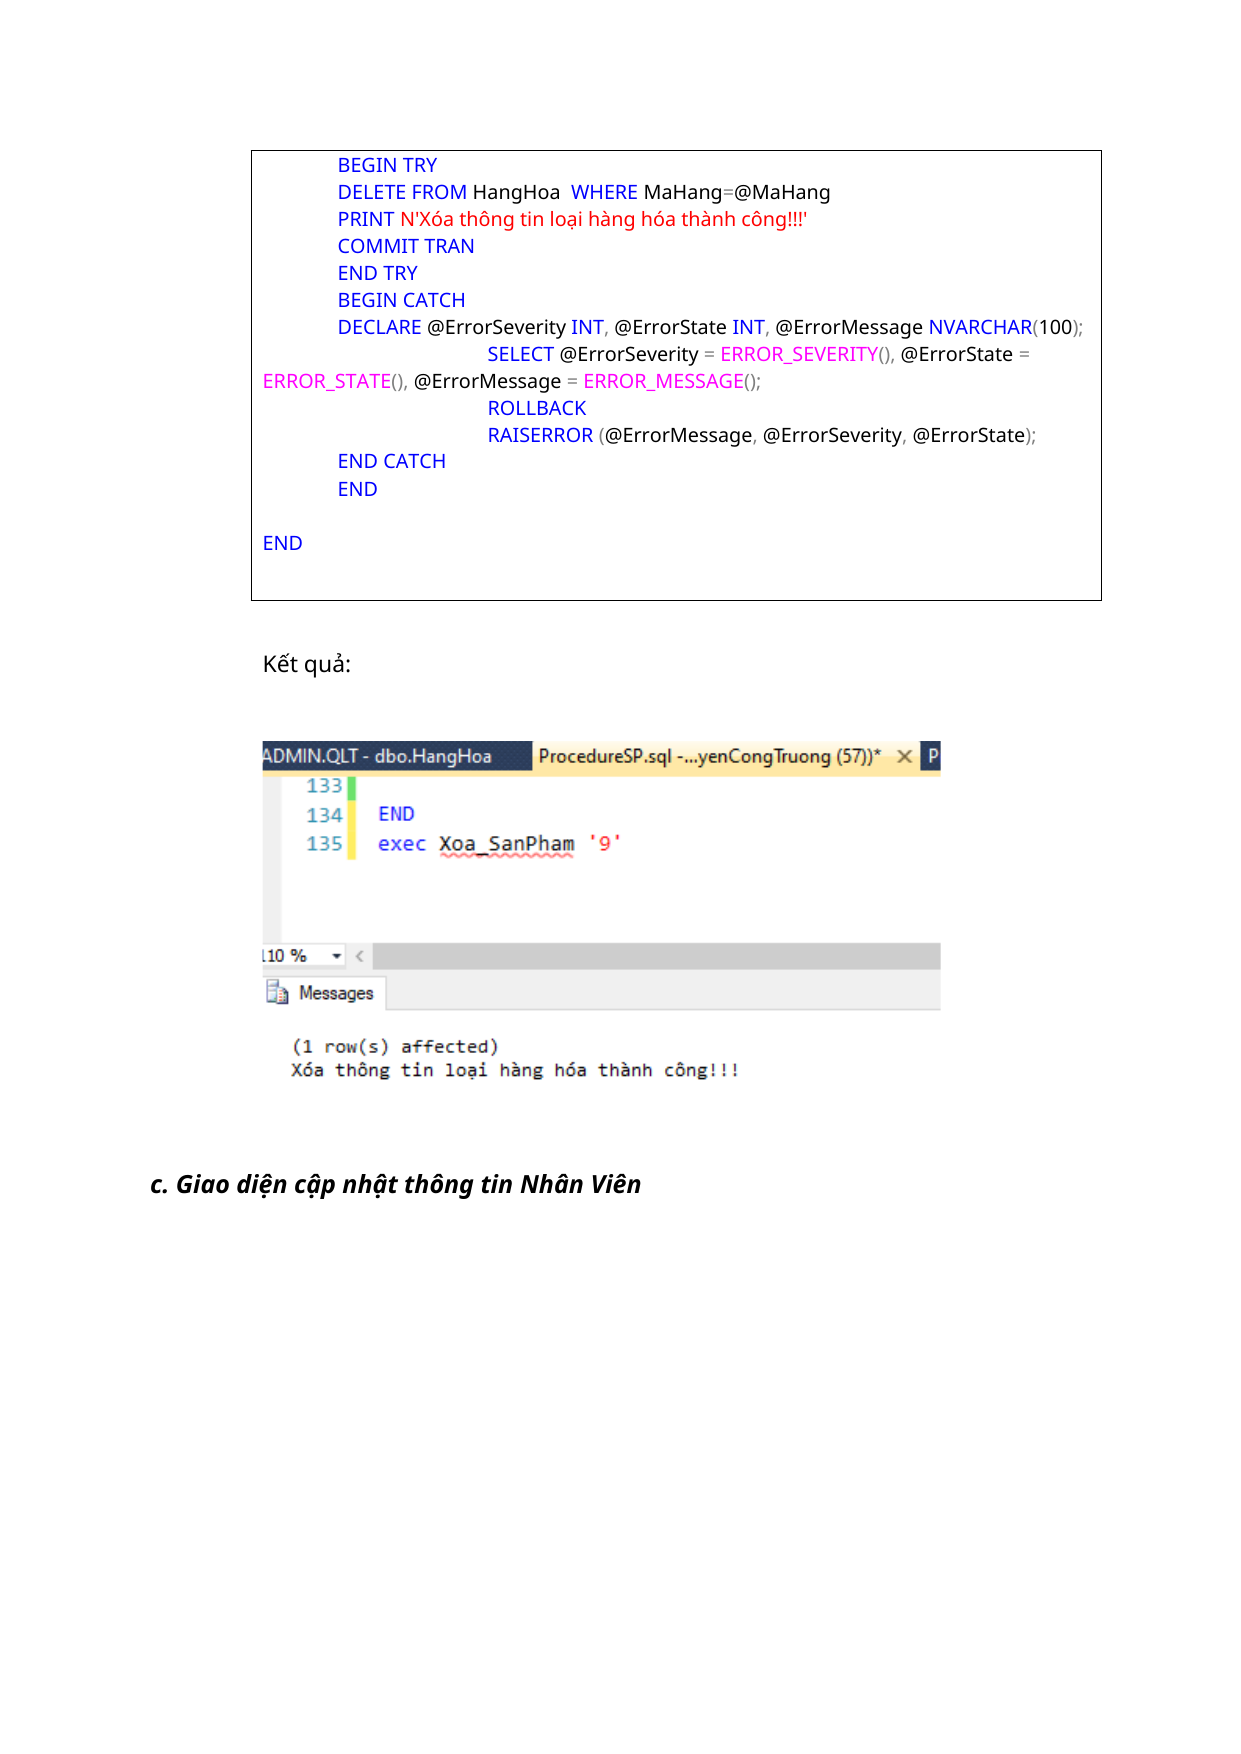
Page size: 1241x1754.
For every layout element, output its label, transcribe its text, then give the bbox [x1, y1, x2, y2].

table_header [252, 151, 1101, 600]
subtitle c. Giao diện cập nhật thông tin Nhân Viên [150, 1166, 1090, 1200]
picture [262, 741, 941, 1100]
list Kết quả: [262, 648, 1090, 679]
